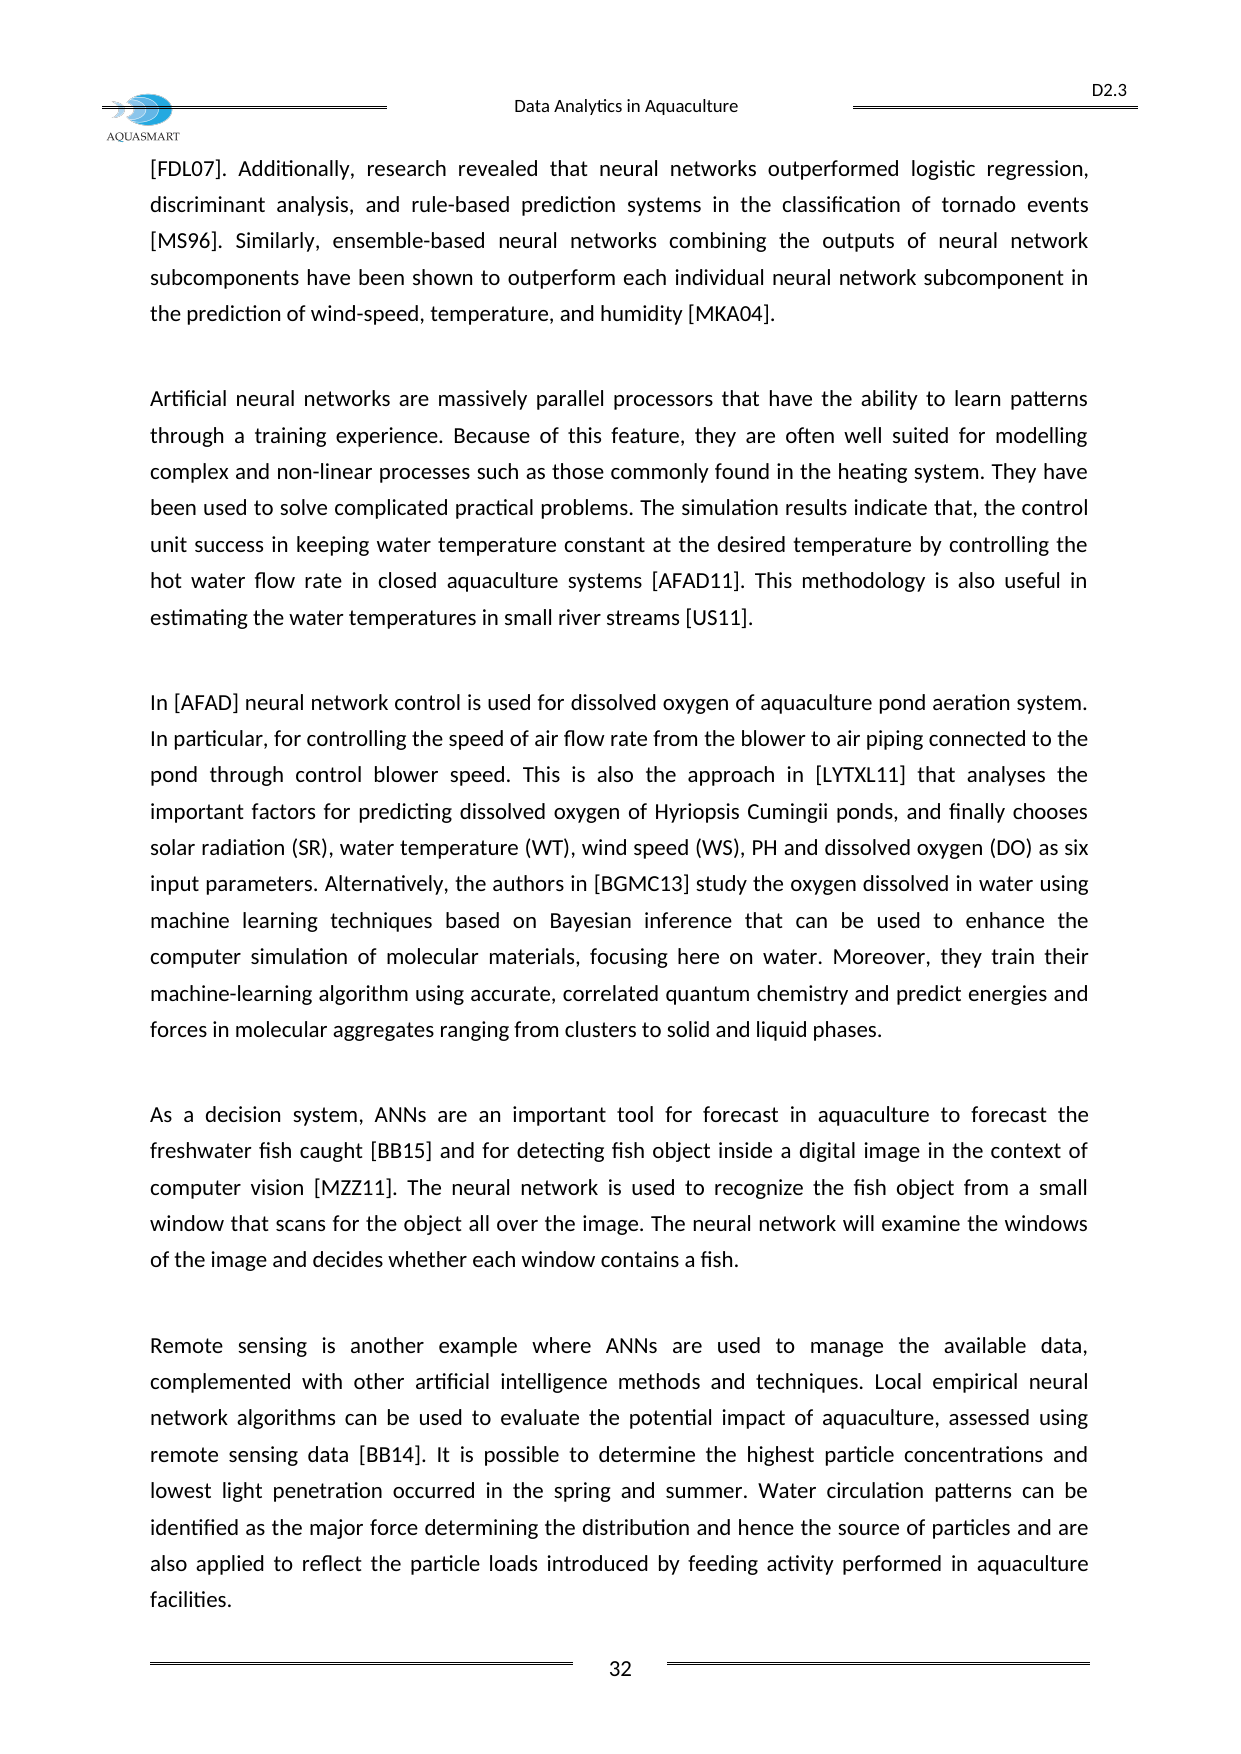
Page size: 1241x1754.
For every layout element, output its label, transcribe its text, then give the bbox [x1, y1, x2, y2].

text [150, 154, 1090, 327]
text In [AFAD] neural network control is used for dissolved oxygen of aquaculture pond aeration system. In particular, for controlling the speed of air flow rate from the blower to air piping connected to the pond through control blower speed. This is also the approach in [LYTXL11] that analyses the important factors for predicting dissolved oxygen of Hyriopsis Cumingii ponds, and finally chooses solar radiation (SR), water temperature (WT), wind speed (WS), PH and dissolved oxygen (DO) as six input parameters. Alternatively, the authors in [BGMC13] study the oxygen dissolved in water using machine learning techniques based on Bayesian inference that can be used to enhance the computer simulation of molecular materials, focusing here on water. Moreover, they train their machine-learning algorithm using accurate, correlated quantum chemistry and predict energies and forces in molecular aggregates ranging from clusters to solid and liquid phases. [150, 688, 1090, 1043]
text Artificial neural networks are massively parallel processors that have the ability to learn patterns through a training experience. Because of this feature, they are often well suited for modelling complex and non-linear processes such as those commonly found in the heating system. They have been used to solve complicated practical problems. The simulation results indicate that, the control unit success in keeping water temperature constant at the desired temperature by controlling the hot water flow rate in closed aquaculture systems [AFAD11]. This methodology is also useful in estimating the water temperatures in small river streams [US11]. [150, 384, 1090, 631]
text Remote sensing is another example where ANNs are used to manage the available data, complemented with other artificial intelligence methods and techniques. Local empirical neural network algorithms can be used to evaluate the potential impact of aquaculture, assessed using remote sensing data [BB14]. It is possible to determine the highest particle concentrations and lowest light penetration occurred in the spring and summer. Water circulation patterns can be identified as the major force determining the distribution and hence the source of particles and are also applied to reflect the particle loads introduced by feeding activity performed in aquaculture facilities. [150, 1331, 1090, 1613]
text As a decision system, ANNs are an important tool for forecast in aquaculture to forecast the freshwater fish caught [BB15] and for detecting fish object inside a digital image in the context of computer vision [MZZ11]. The neural network is used to recognize the fish object from a small window that scans for the object all over the image. The neural network will examine the windows of the image and decides whether each window contains a fish. [150, 1100, 1090, 1274]
